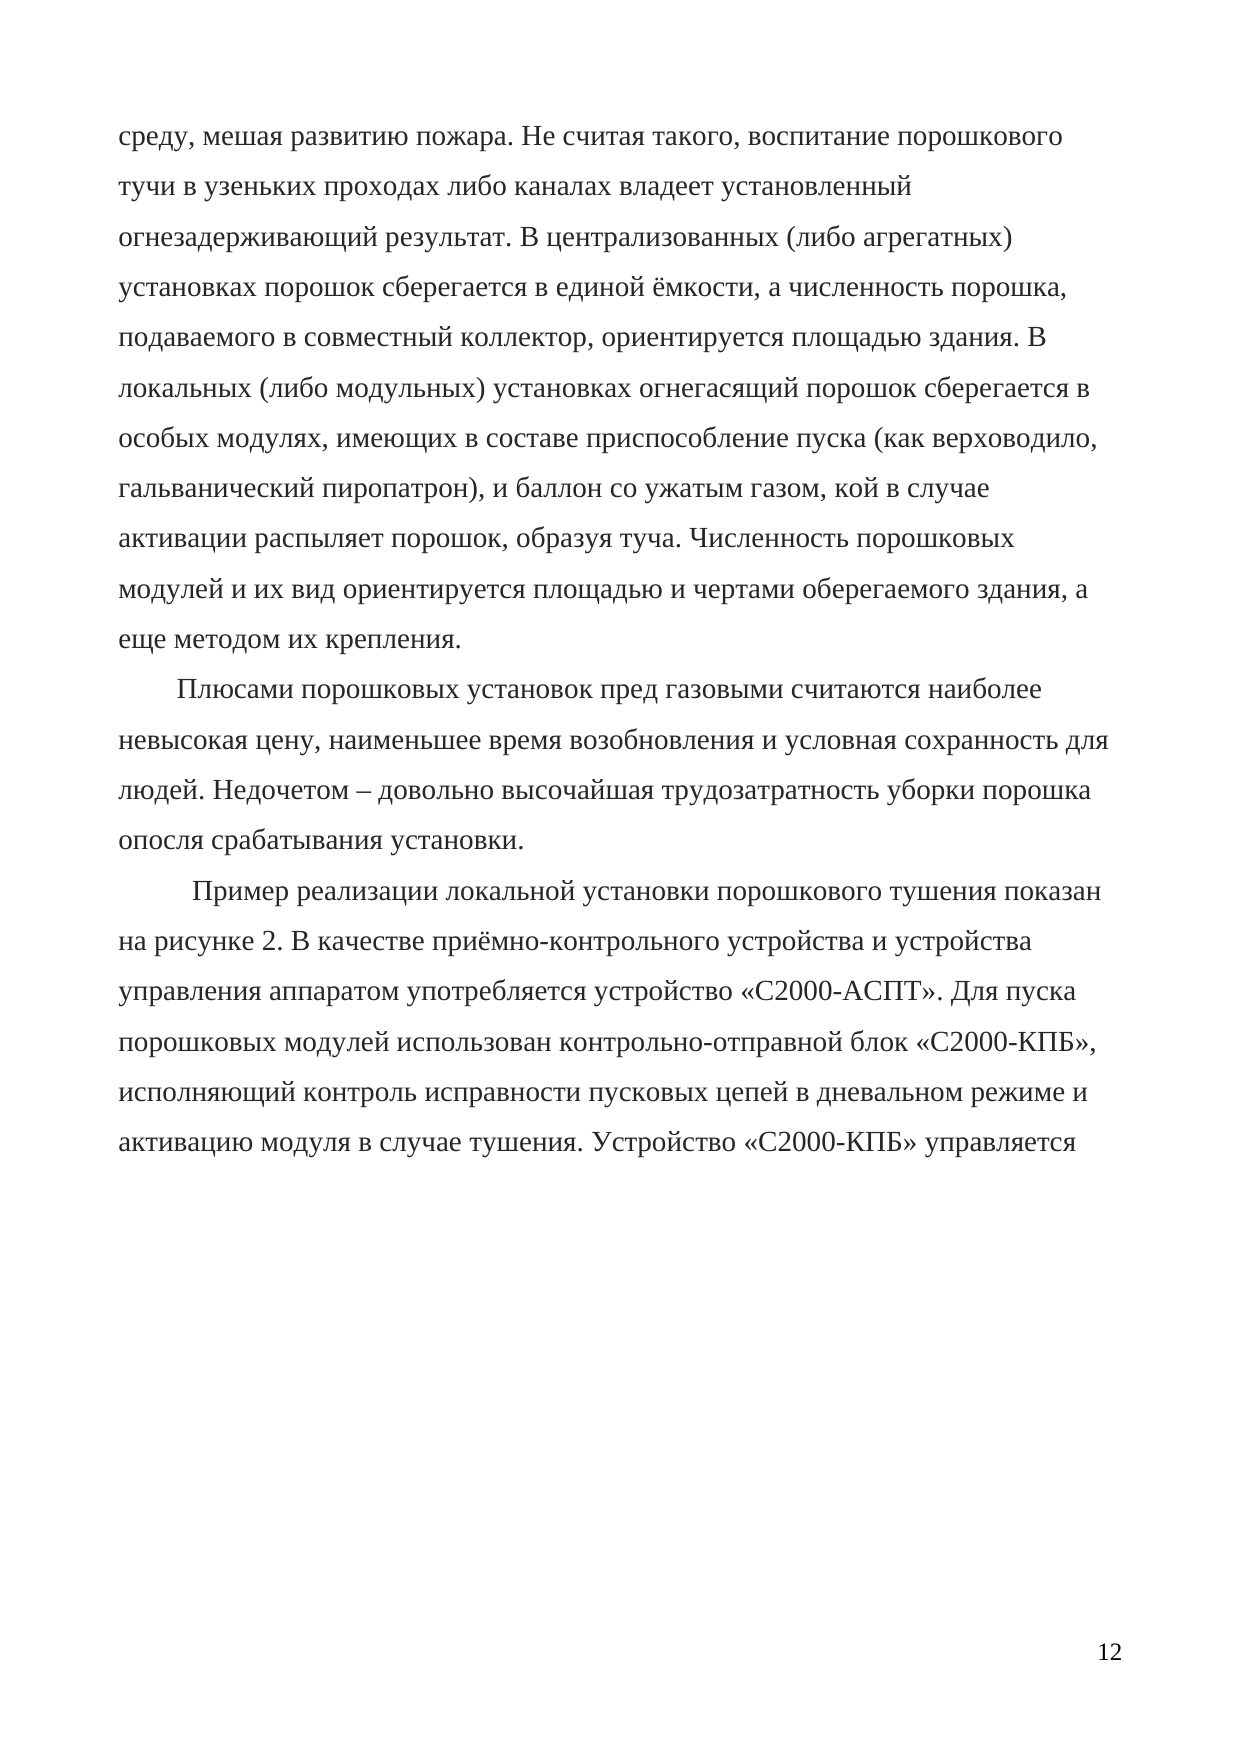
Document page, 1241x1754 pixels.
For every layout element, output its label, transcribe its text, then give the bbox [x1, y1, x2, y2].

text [118, 118, 1122, 655]
text Пример реализации локальной установки порошкового тушения показан на рисунке 2. В качестве приёмно-контрольного устройства и устройства управления аппаратом употребляется устройство «С2000-АСПТ». Для пуска порошковых модулей использован контрольно-отправной блок «С2000-КПБ», исполняющий контроль исправности пусковых цепей в дневальном режиме и активацию модуля в случае тушения. Устройство «С2000-КПБ» управляется устройством «С2000-АСПТ» сообразно интерфейсу RS-485. [118, 873, 1122, 1158]
text Плюсами порошковых установок пред газовыми считаются наиболее невысокая цену, наименьшее время возобновления и условная сохранность для людей. Недочетом – довольно высочайшая трудозатратность уборки порошка опосля срабатывания установки. [118, 672, 1122, 856]
